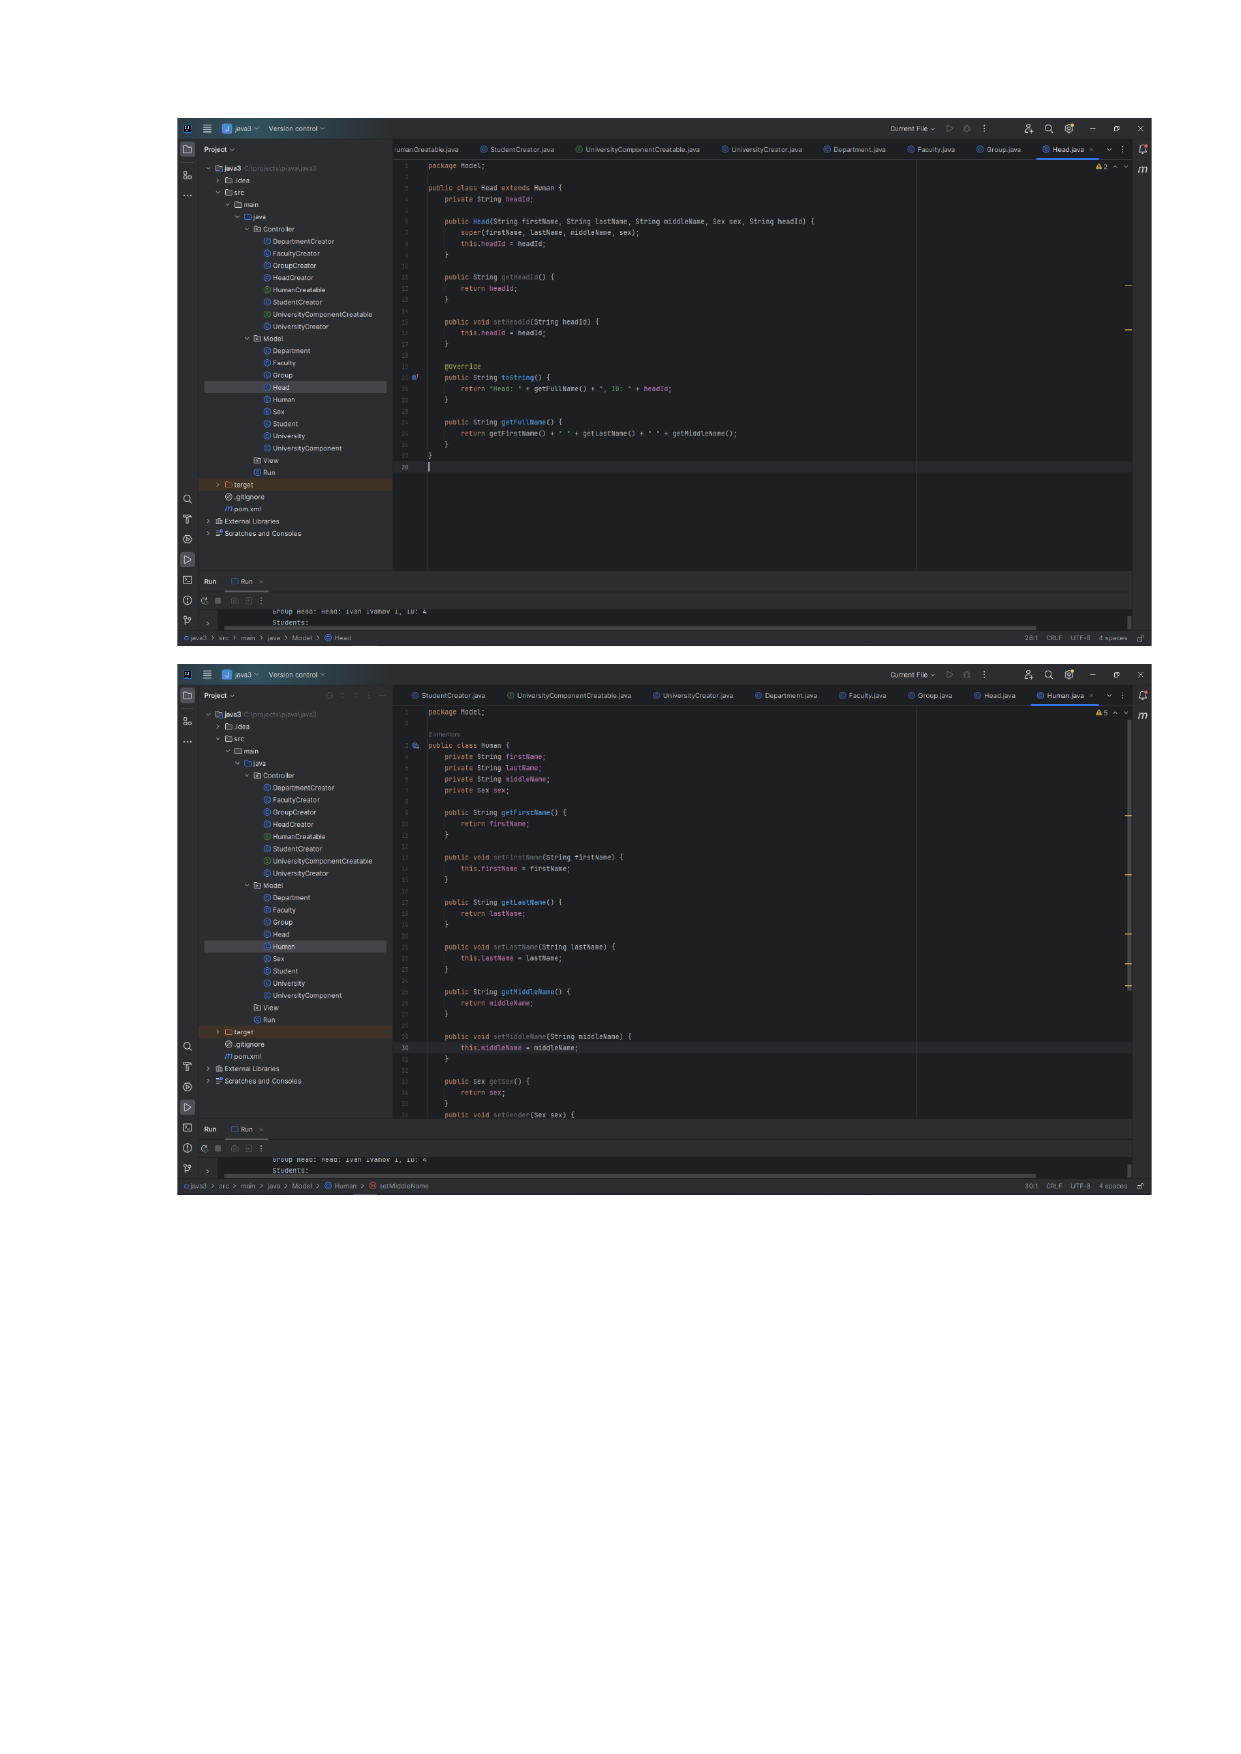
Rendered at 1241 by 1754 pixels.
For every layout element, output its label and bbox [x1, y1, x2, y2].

picture [177, 664, 1152, 1195]
picture [177, 118, 1152, 646]
